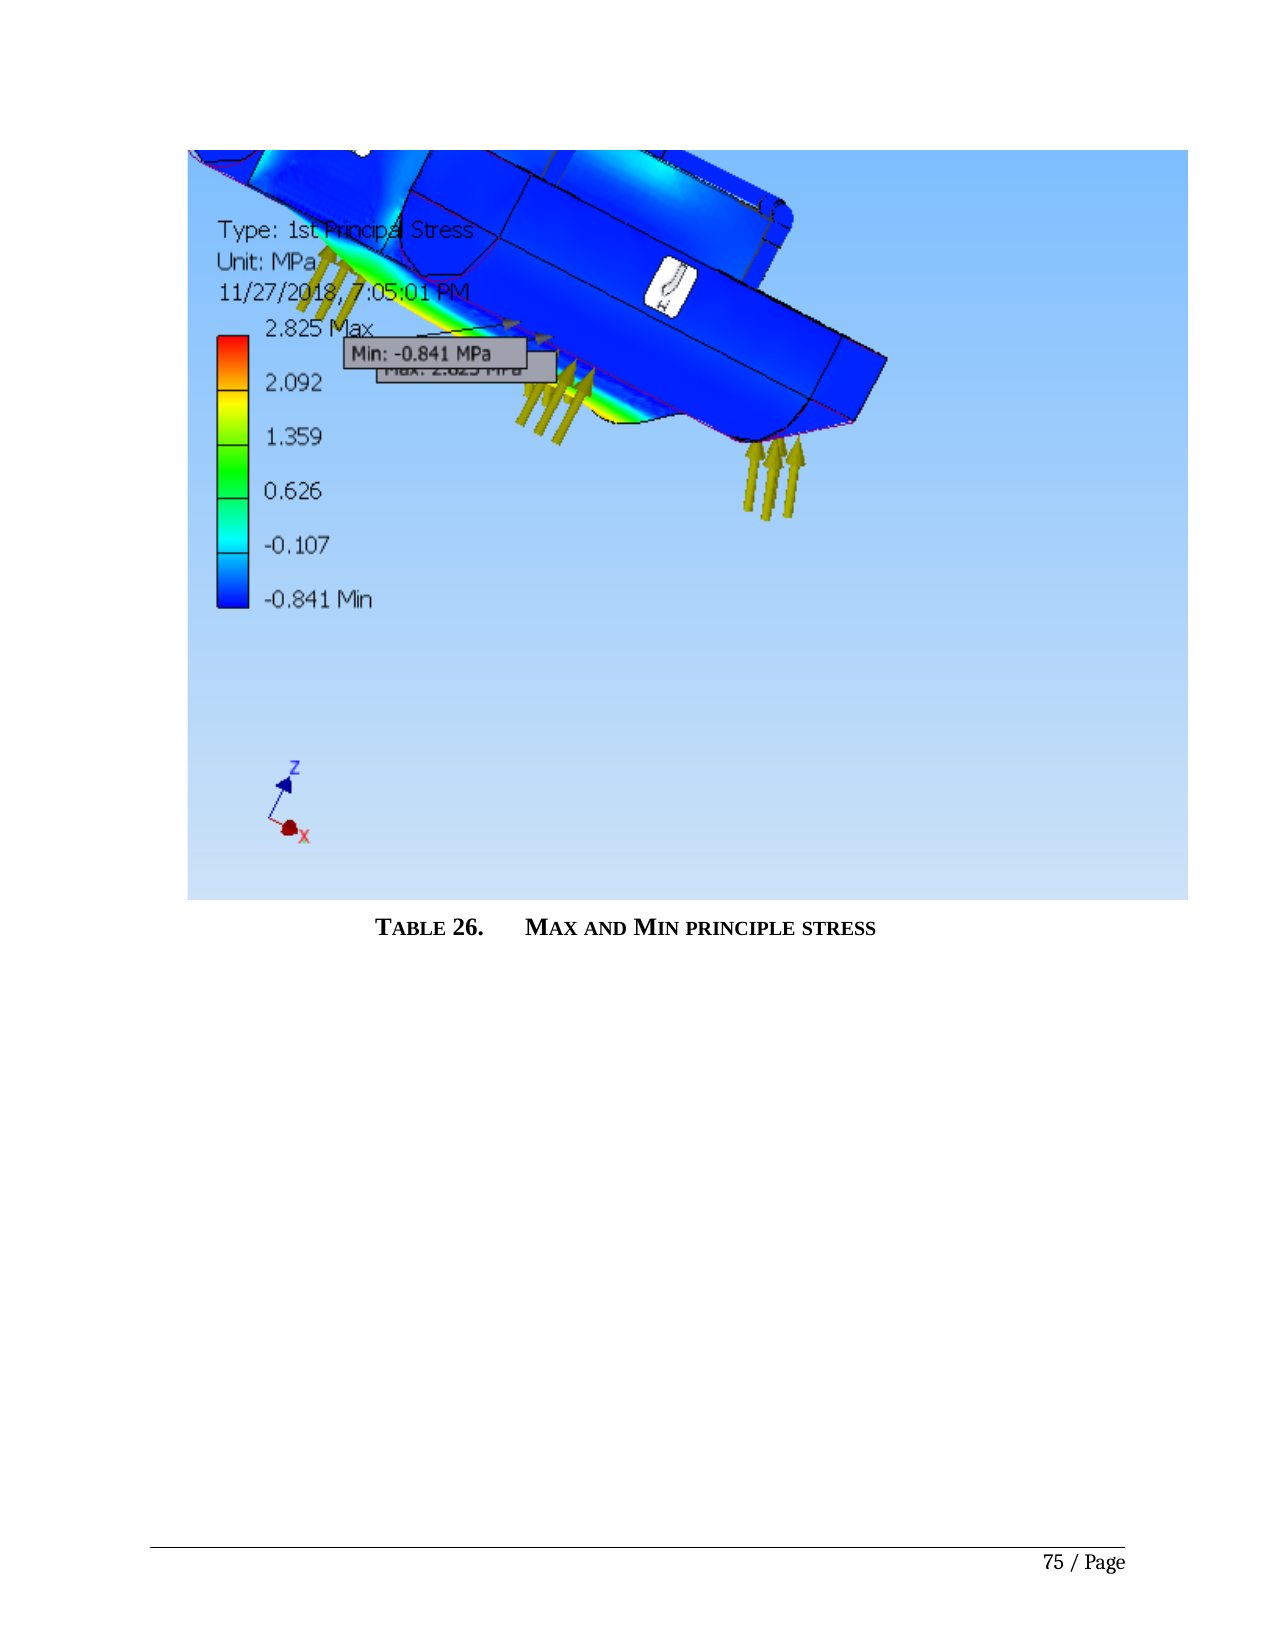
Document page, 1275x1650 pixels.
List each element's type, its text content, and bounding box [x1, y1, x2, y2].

text Max and Min principle stress [150, 912, 1125, 941]
picture [187, 150, 1188, 900]
